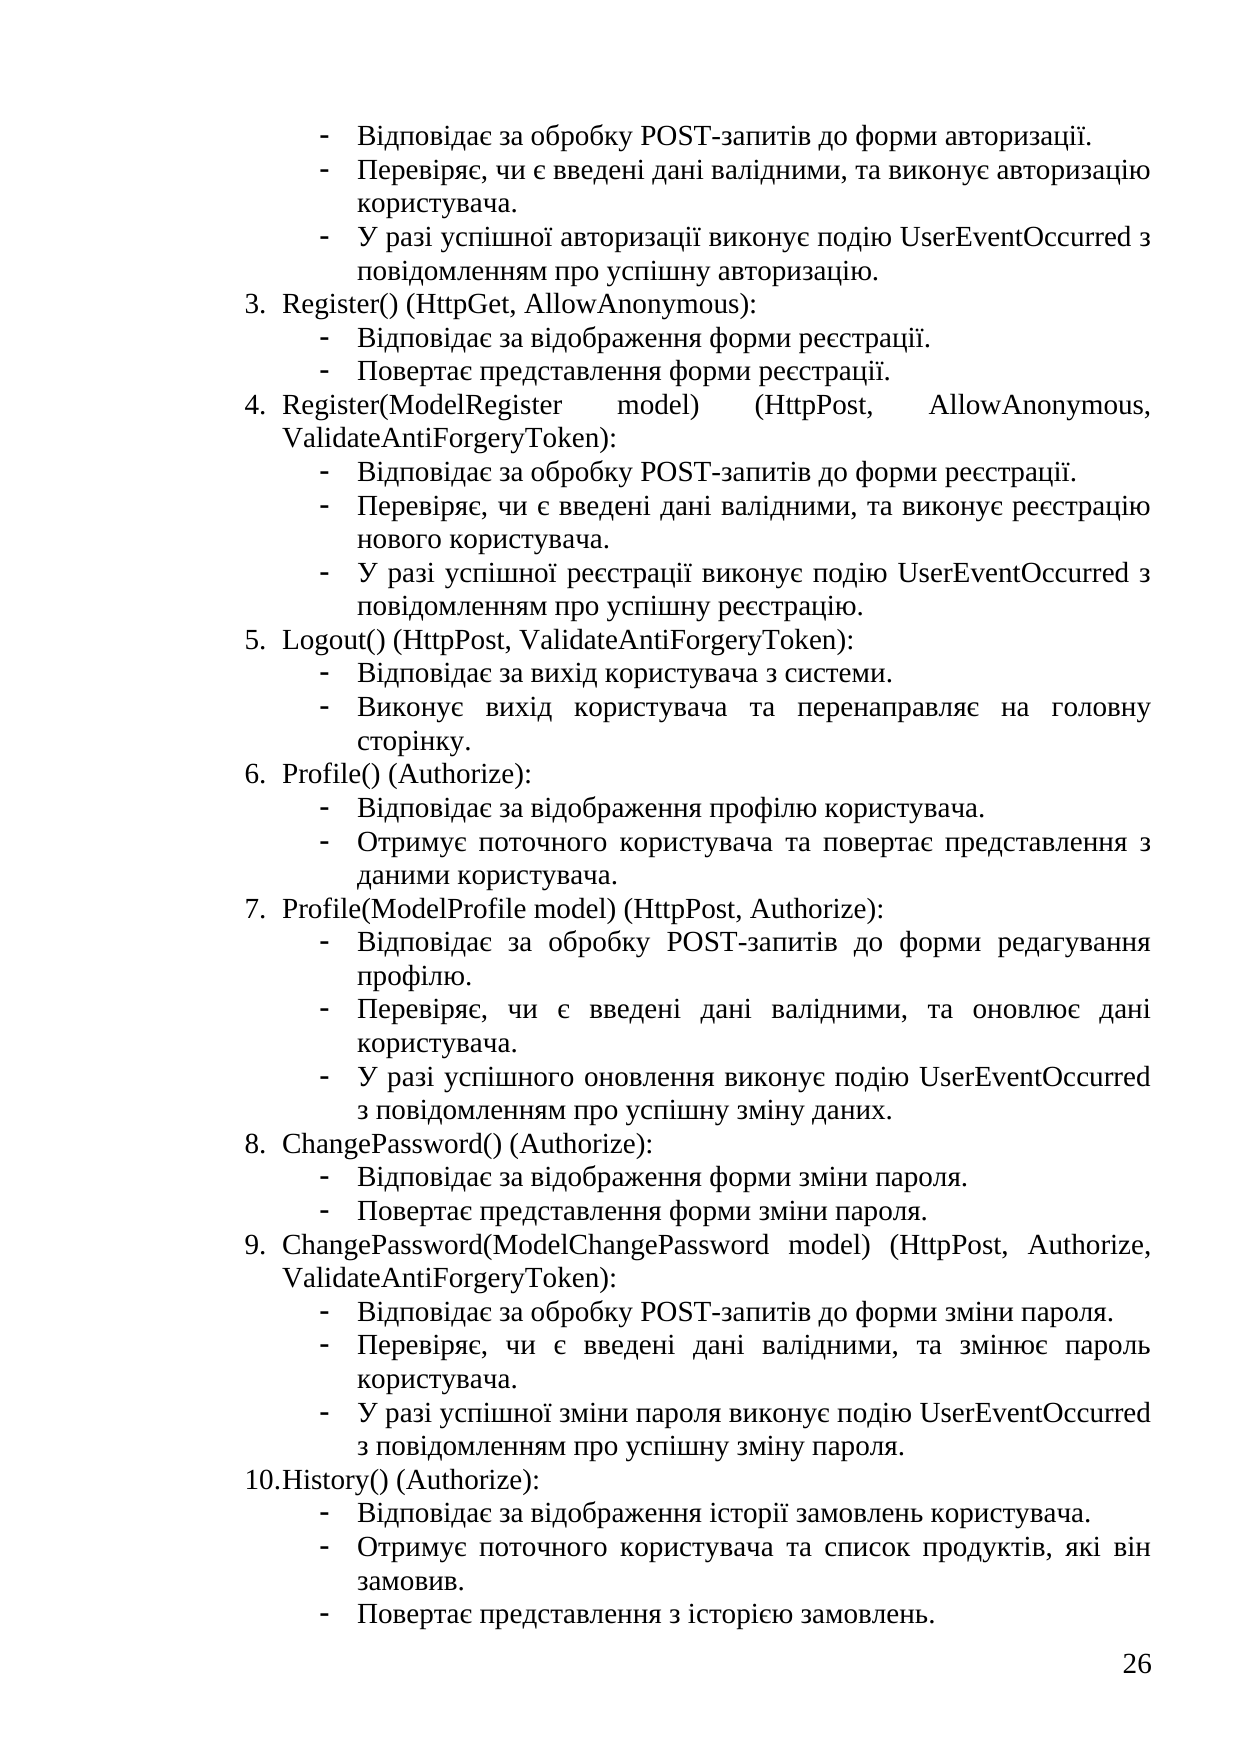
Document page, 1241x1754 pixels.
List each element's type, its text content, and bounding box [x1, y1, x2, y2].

list Відповідає за обробку POST-запитів до форми зміни пароля. [319, 1294, 1152, 1327]
list Повертає представлення форми реєстрації. [319, 353, 1152, 387]
list Register(ModelRegister model) (HttpPost, AllowAnonymous, ValidateAntiForgeryToken): [244, 387, 1152, 454]
list Повертає представлення форми зміни пароля. [319, 1193, 1152, 1227]
list Виконує вихід користувача та перенаправляє на головну сторінку. [319, 689, 1152, 756]
list Відповідає за обробку POST-запитів до форми реєстрації. [319, 454, 1152, 488]
list У разі успішної авторизації виконує подію UserEventOccurred з повідомленням про успішну авторизацію. [319, 219, 1152, 286]
list Відповідає за обробку POST-запитів до форми авторизації. [319, 118, 1152, 152]
list Повертає представлення з історією замовлень. [319, 1596, 1152, 1630]
list Отримує поточного користувача та список продуктів, які він замовив. [319, 1529, 1152, 1596]
list Register() (HttpGet, AllowAnonymous): [244, 286, 1152, 320]
list Profile(ModelProfile model) (HttpPost, Authorize): [244, 891, 1152, 924]
list Перевіряє, чи є введені дані валідними, та оновлює дані користувача. [319, 992, 1152, 1059]
list History() (Authorize): [244, 1462, 1152, 1495]
list Відповідає за вихід користувача з системи. [319, 656, 1152, 689]
list ChangePassword() (Authorize): [244, 1126, 1152, 1159]
list У разі успішної зміни пароля виконує подію UserEventOccurred з повідомленням про успішну зміну пароля. [319, 1395, 1152, 1462]
list Відповідає за відображення історії замовлень користувача. [319, 1495, 1152, 1529]
list Profile() (Authorize): [244, 756, 1152, 790]
list У разі успішного оновлення виконує подію UserEventOccurred з повідомленням про успішну зміну даних. [319, 1059, 1152, 1126]
list ChangePassword(ModelChangePassword model) (HttpPost, Authorize, ValidateAntiForgeryToken): [244, 1227, 1152, 1294]
list Відповідає за відображення форми зміни пароля. [319, 1159, 1152, 1193]
list Logout() (HttpPost, ValidateAntiForgeryToken): [244, 622, 1152, 656]
list Відповідає за відображення профілю користувача. [319, 790, 1152, 824]
list Отримує поточного користувача та повертає представлення з даними користувача. [319, 824, 1152, 891]
list Відповідає за відображення форми реєстрації. [319, 320, 1152, 353]
list Перевіряє, чи є введені дані валідними, та виконує авторизацію користувача. [319, 152, 1152, 219]
list Перевіряє, чи є введені дані валідними, та змінює пароль користувача. [319, 1327, 1152, 1395]
list Перевіряє, чи є введені дані валідними, та виконує реєстрацію нового користувача. [319, 488, 1152, 555]
list У разі успішної реєстрації виконує подію UserEventOccurred з повідомленням про успішну реєстрацію. [319, 555, 1152, 622]
list Відповідає за обробку POST-запитів до форми редагування профілю. [319, 924, 1152, 992]
